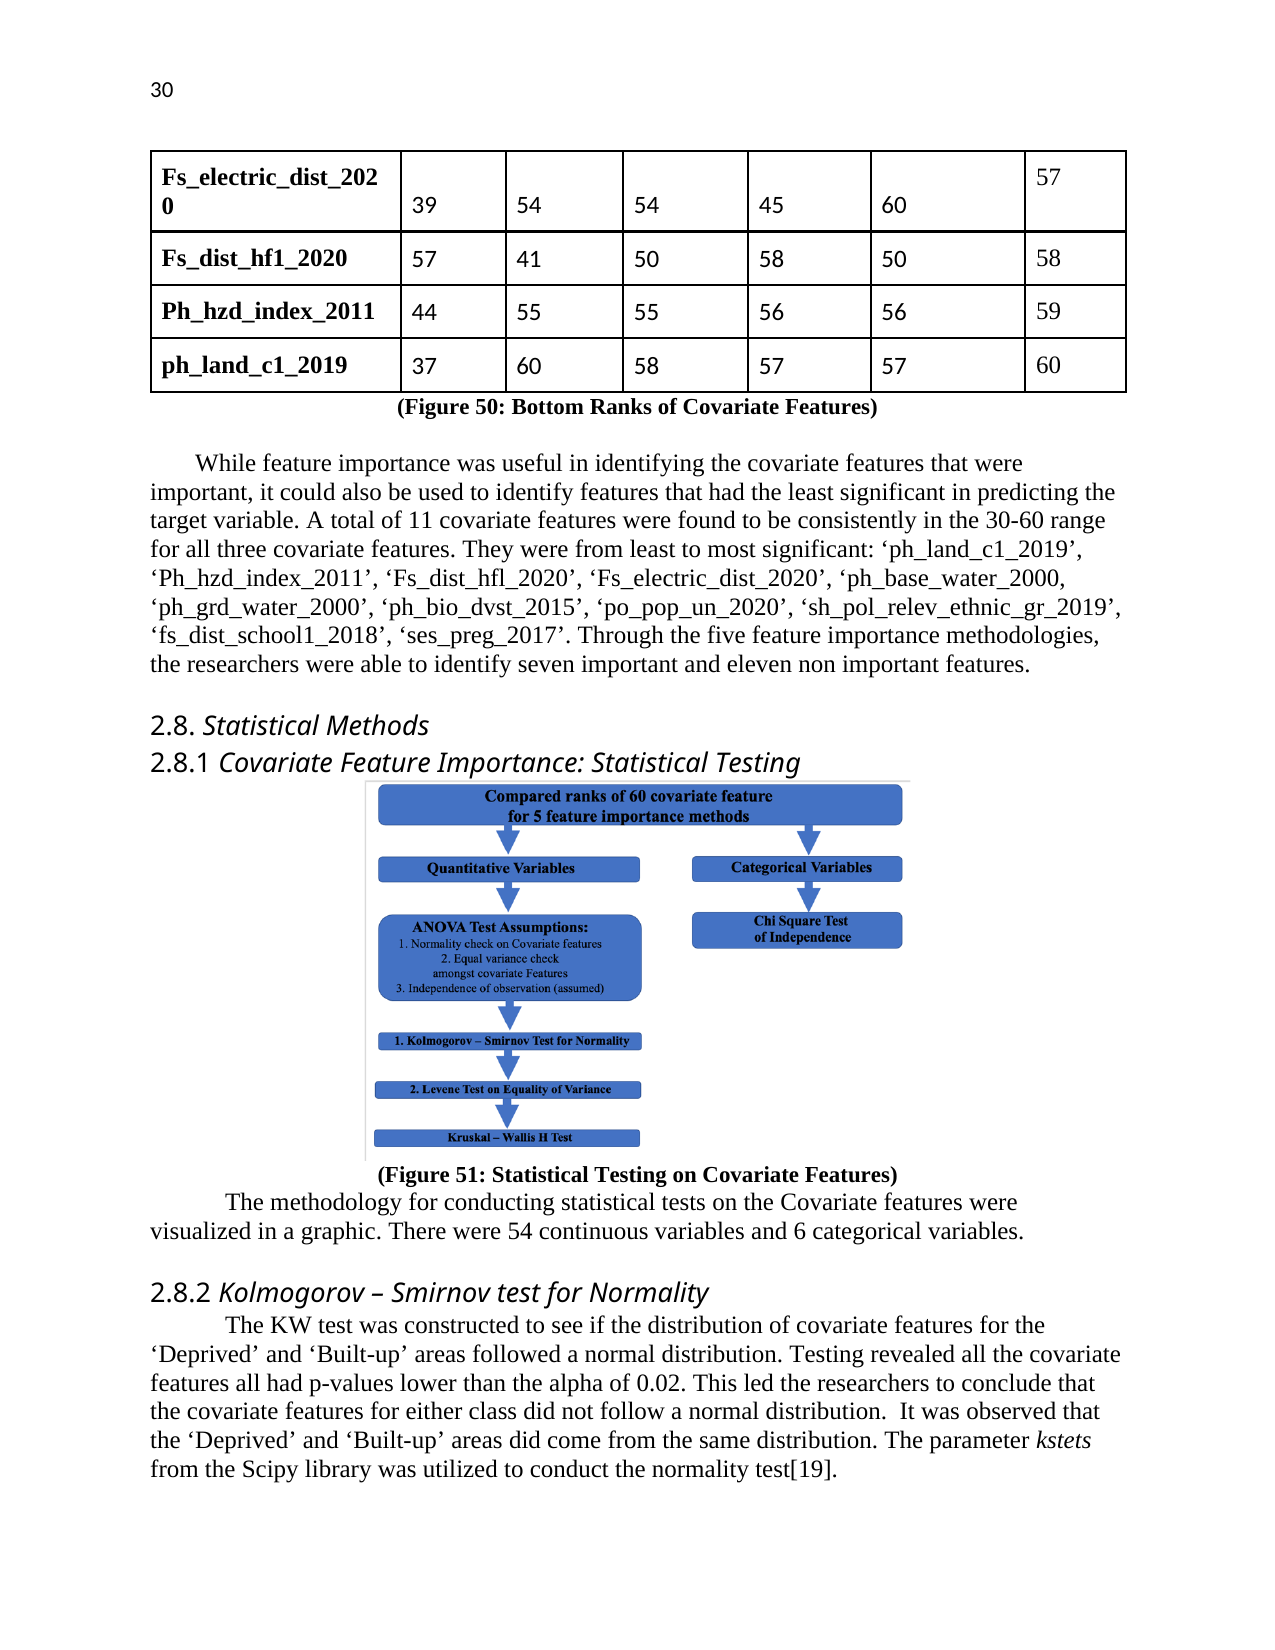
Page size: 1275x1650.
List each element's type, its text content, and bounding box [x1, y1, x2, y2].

table_cell 39 [402, 152, 505, 230]
picture [364, 780, 911, 1161]
text (Figure 51: Statistical Testing on Covariate Features) [150, 1161, 1125, 1187]
table_cell ph_land_c1_2019 [152, 339, 400, 391]
table_cell 56 [749, 286, 870, 337]
table_cell 58 [1026, 233, 1125, 284]
table_cell 57 [872, 339, 1024, 391]
table_cell 59 [1026, 286, 1125, 337]
text While feature importance was useful in identifying the covariate features that were important, it could also be used to identify features that had the least significant in predicting the target variable. A total of 11 covariate features were found to be consistently in the 30-60 range for all three covariate features. They were from least to most significant: ‘ph_land_c1_2019’, ‘Ph_hzd_index_2011’, ‘Fs_dist_hfl_2020’, ‘Fs_electric_dist_2020’, ‘ph_base_water_2000, ‘ph_grd_water_2000’, ‘ph_bio_dvst_2015’, ‘po_pop_un_2020’, ‘sh_pol_relev_ethnic_gr_2019’, ‘fs_dist_school1_2018’, ‘ses_preg_2017’. Through the five feature importance methodologies, the researchers were able to identify seven important and eleven non important features. [150, 448, 1125, 678]
table_cell 56 [872, 286, 1024, 337]
table_cell 50 [872, 233, 1024, 284]
table_cell 57 [1026, 152, 1125, 230]
table_cell 37 [402, 339, 505, 391]
table_cell 60 [507, 339, 622, 391]
text (Figure 50: Bottom Ranks of Covariate Features) [150, 393, 1125, 419]
table_cell 55 [624, 286, 747, 337]
text The KW test was constructed to see if the distribution of covariate features for the ‘Deprived’ and ‘Built-up’ areas followed a normal distribution. Testing revealed all the covariate features all had p-values lower than the alpha of 0.02. This led the researchers to conclude that the covariate features for either class did not follow a normal distribution. It was observed that the ‘Deprived’ and ‘Built-up’ areas did come from the same distribution. The parameter kstets from the Scipy library was utilized to conduct the normality test[19]. [150, 1310, 1125, 1483]
table_cell 57 [402, 233, 505, 284]
text The methodology for conducting statistical tests on the Covariate features were visualized in a graphic. There were 54 continuous variables and 6 categorical variables. [150, 1187, 1125, 1244]
table_cell 54 [507, 152, 622, 230]
table_cell 50 [624, 233, 747, 284]
table_cell 58 [624, 339, 747, 391]
table_cell 60 [1026, 339, 1125, 391]
table_cell 54 [624, 152, 747, 230]
text 2.8. Statistical Methods [150, 707, 1125, 743]
text 2.8.2 Kolmogorov – Smirnov test for Normality [150, 1273, 1125, 1310]
table_cell 45 [749, 152, 870, 230]
table_cell Fs_electric_dist_2020 [152, 152, 400, 230]
table_cell 60 [872, 152, 1024, 230]
table_cell 57 [749, 339, 870, 391]
table_cell 44 [402, 286, 505, 337]
table_cell Ph_hzd_index_2011 [152, 286, 400, 337]
table_cell 41 [507, 233, 622, 284]
table_cell 58 [749, 233, 870, 284]
text 2.8.1 Covariate Feature Importance: Statistical Testing [150, 743, 1125, 780]
table_cell Fs_dist_hf1_2020 [152, 233, 400, 284]
table_cell 55 [507, 286, 622, 337]
